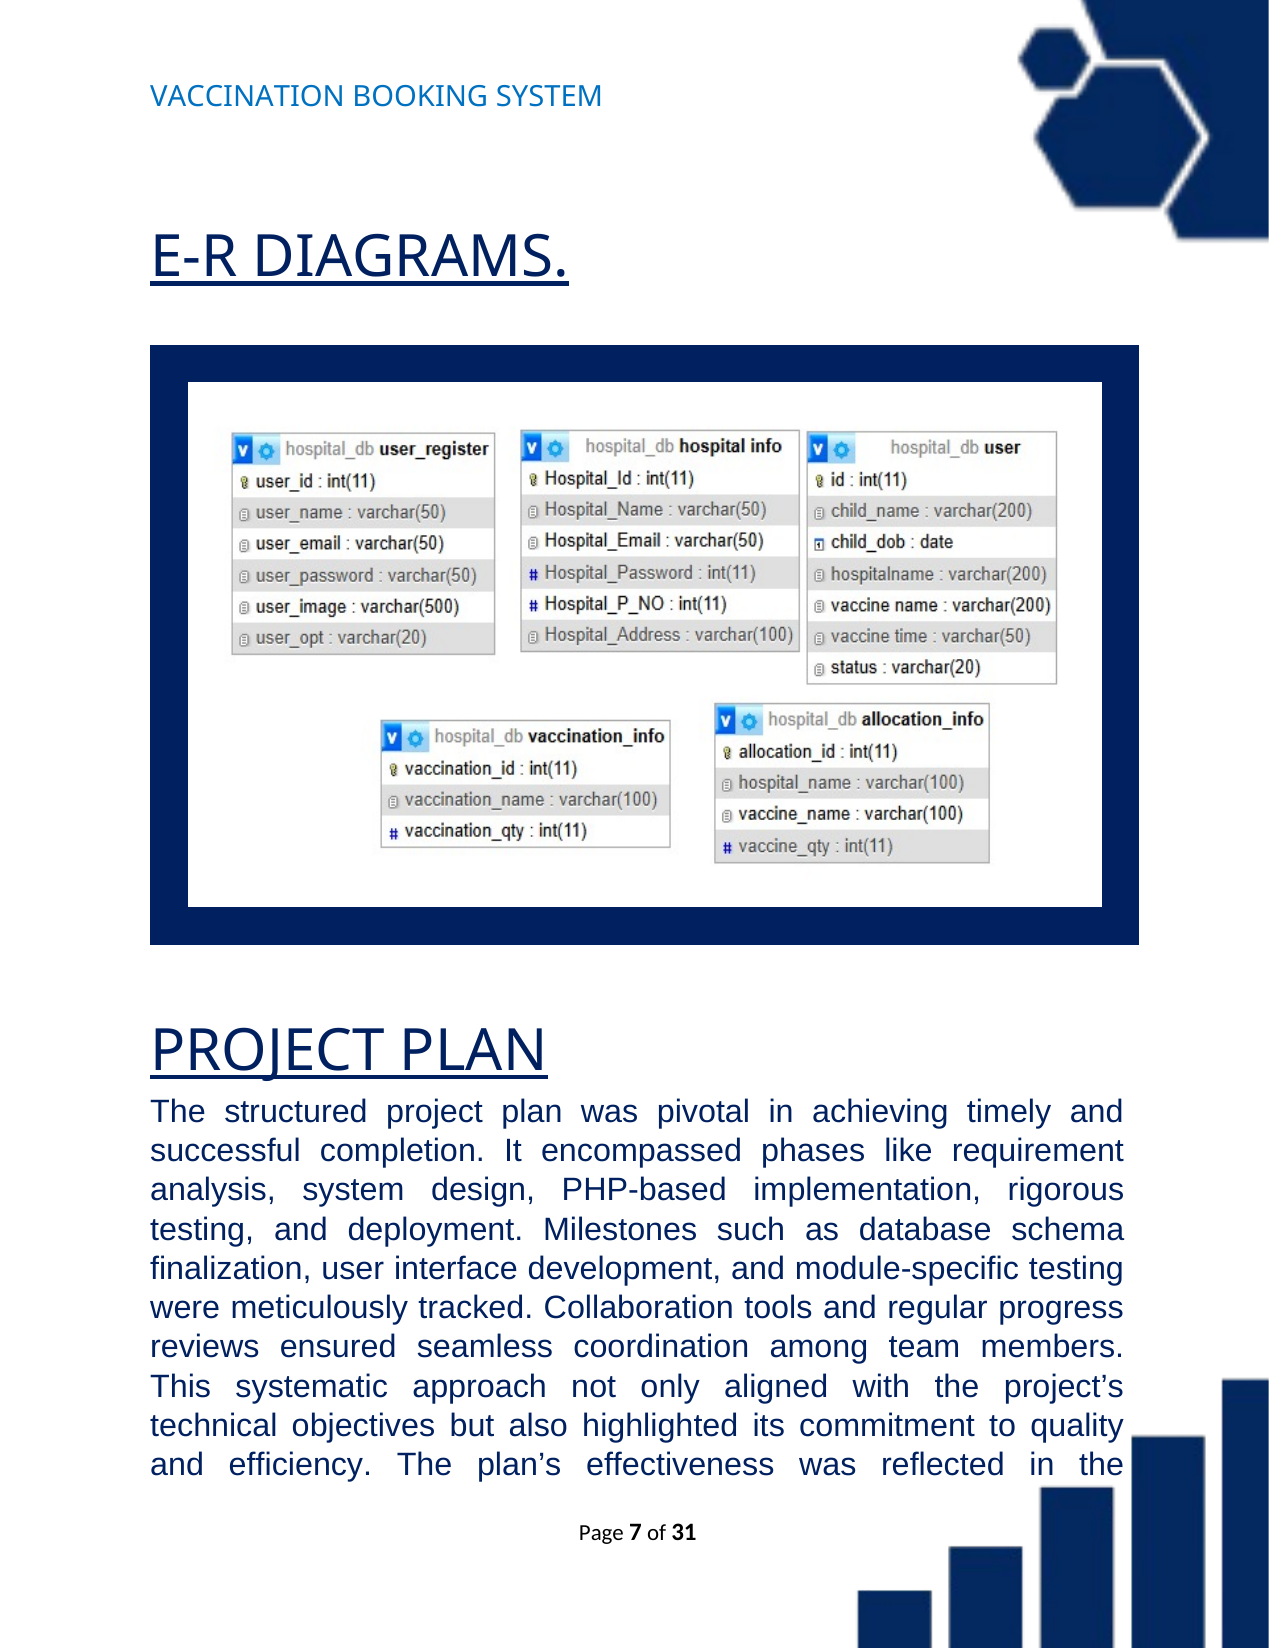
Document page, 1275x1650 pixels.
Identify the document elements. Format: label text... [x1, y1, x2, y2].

subtitle E-R DIAGRAMS. [150, 214, 1125, 294]
subtitle PROJECT PLAN [150, 1008, 1125, 1087]
picture [188, 382, 1102, 907]
picture [942, 0, 1269, 305]
picture [834, 1347, 1269, 1648]
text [150, 1092, 1125, 1482]
